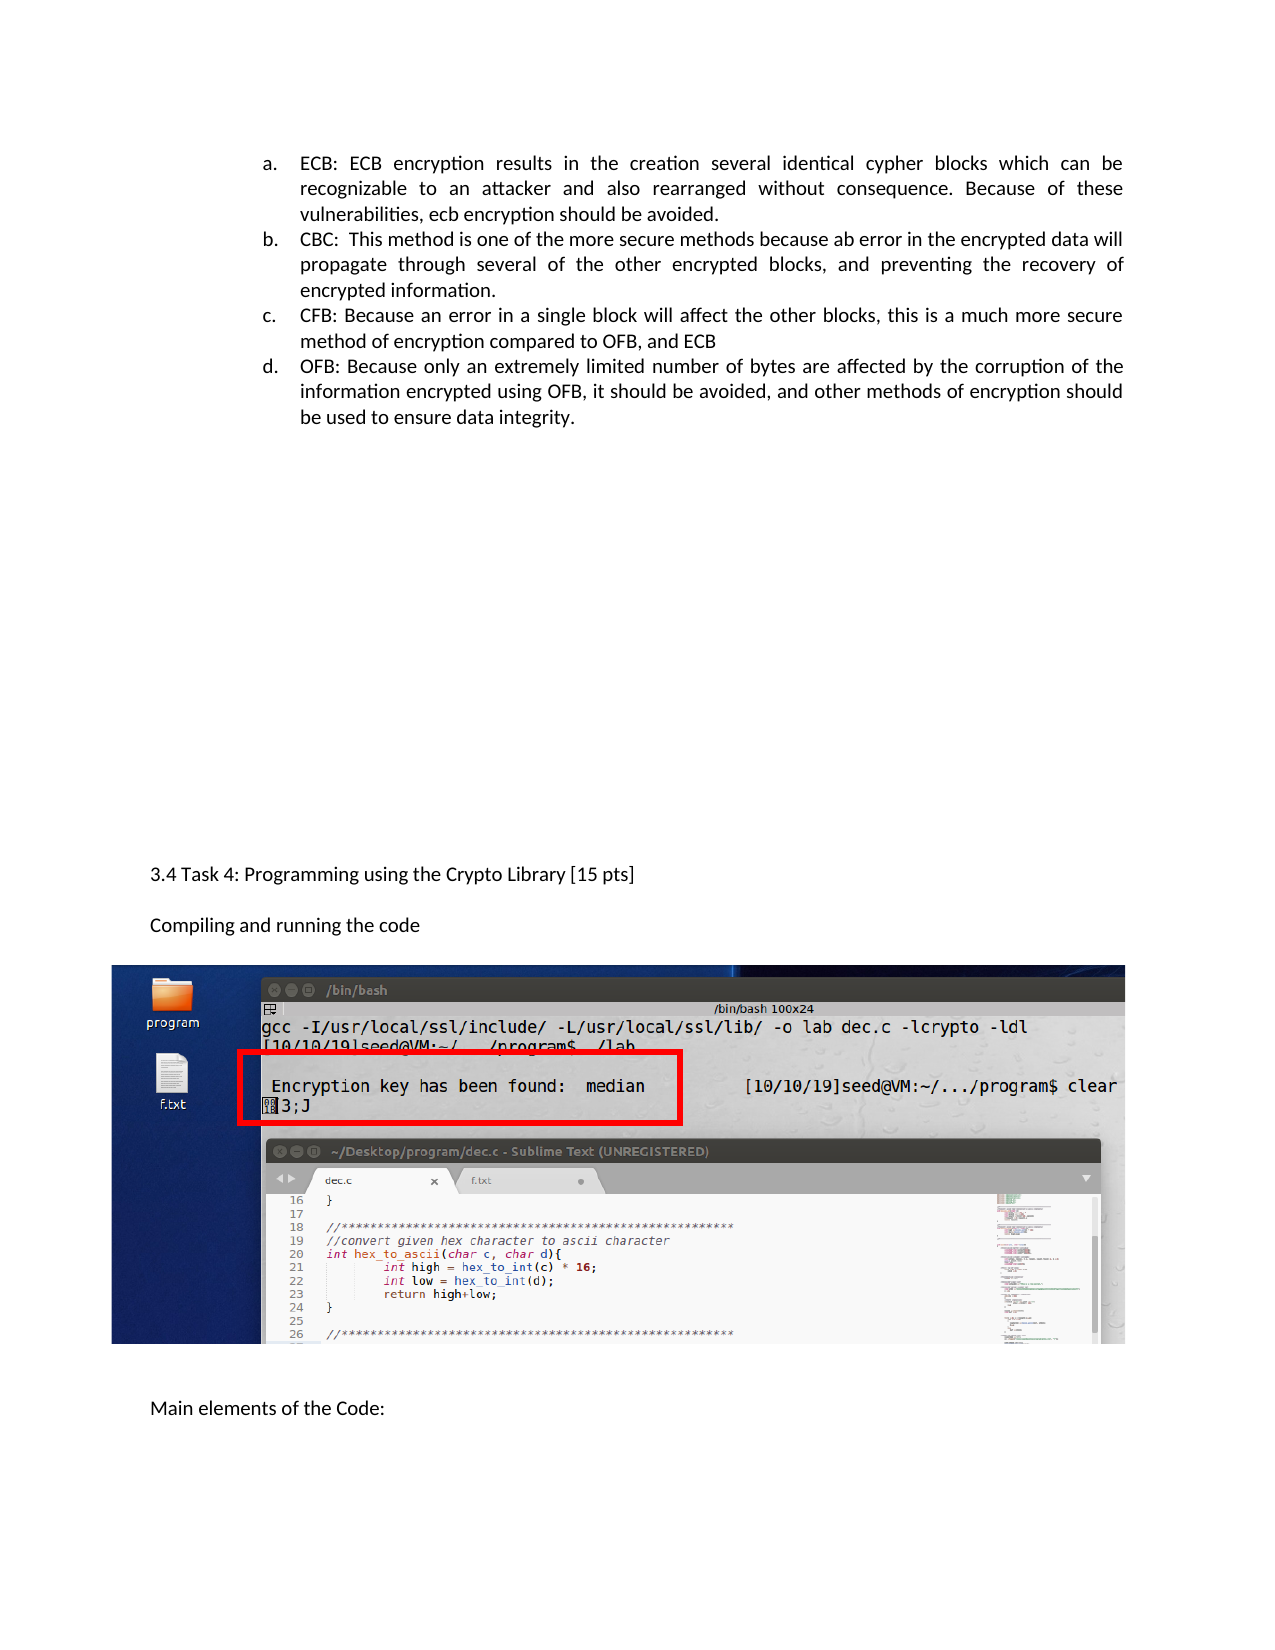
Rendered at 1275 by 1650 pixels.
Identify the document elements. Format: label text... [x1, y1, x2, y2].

list ECB: ECB encryption results in the creation several identical cypher blocks which can be recognizable to an attacker and also rearranged without consequence. Because of these vulnerabilities, ecb encryption should be avoided. [262, 150, 1125, 226]
text Compiling and running the code [150, 912, 1125, 938]
list OFB: Because only an extremely limited number of bytes are affected by the corruption of the information encrypted using OFB, it should be avoided, and other methods of encryption should be used to ensure data integrity. [262, 353, 1125, 429]
list CFB: Because an error in a single block will affect the other blocks, this is a much more secure method of encryption compared to OFB, and ECB [262, 302, 1125, 353]
text Main elements of the Code: [150, 1395, 1125, 1420]
text 3.4 Task 4: Programming using the Crypto Library [15 pts] [150, 862, 1125, 887]
picture [111, 965, 1125, 1344]
list CBC: This method is one of the more secure methods because ab error in the encrypted data will propagate through several of the other encrypted blocks, and preventing the recovery of encrypted information. [262, 226, 1125, 302]
